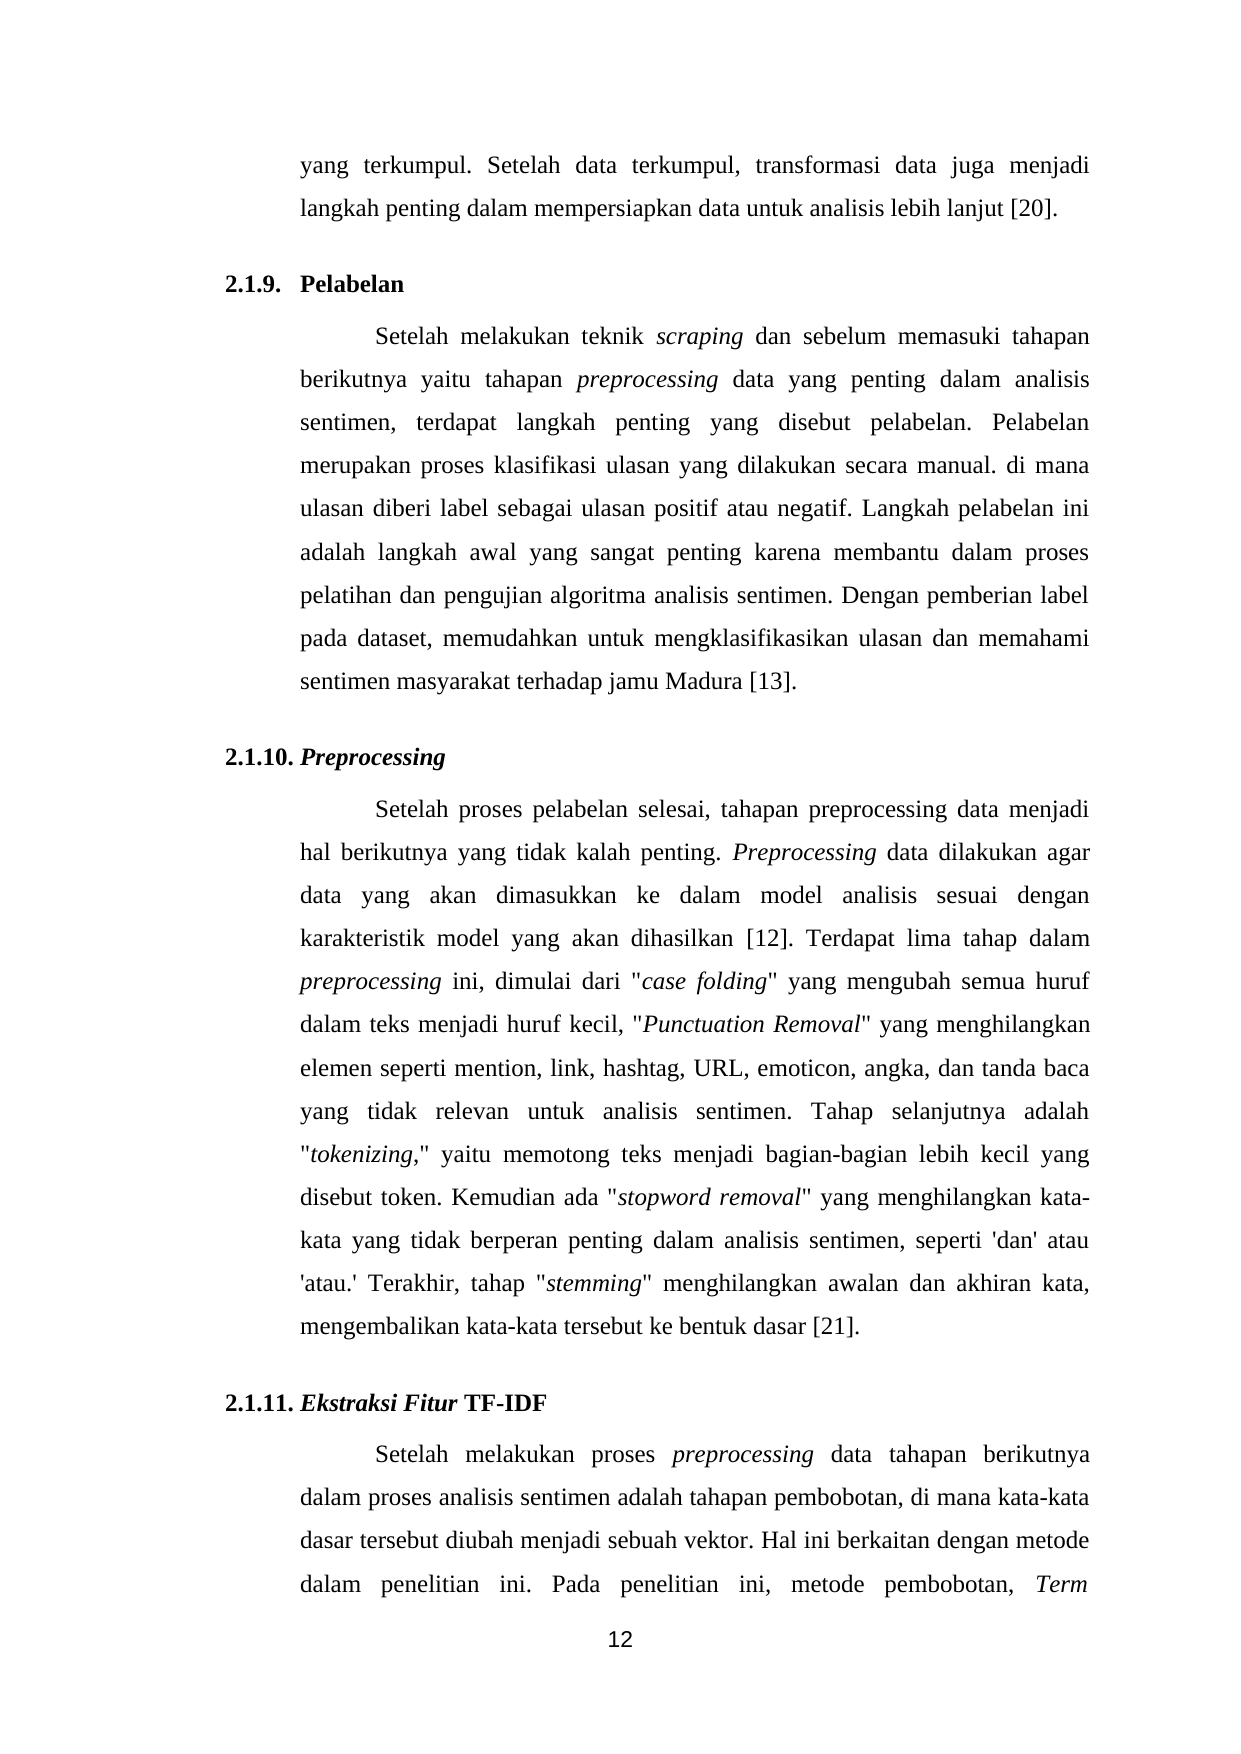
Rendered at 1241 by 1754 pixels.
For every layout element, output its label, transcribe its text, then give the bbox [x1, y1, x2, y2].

subtitle Ekstraksi Fitur TF-IDF [225, 1388, 1090, 1417]
text Setelah melakukan teknik scraping dan sebelum memasuki tahapan berikutnya yaitu tahapan preprocessing data yang penting dalam analisis sentimen, terdapat langkah penting yang disebut pelabelan. Pelabelan merupakan proses klasifikasi ulasan yang dilakukan secara manual. di mana ulasan diberi label sebagai ulasan positif atau negatif. Langkah pelabelan ini adalah langkah awal yang sangat penting karena membantu dalam proses pelatihan dan pengujian algoritma analisis sentimen. Dengan pemberian label pada dataset, memudahkan untuk mengklasifikasikan ulasan dan memahami sentimen masyarakat terhadap jamu Madura [13]. [300, 321, 1090, 695]
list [300, 150, 1090, 222]
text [300, 1439, 1090, 1597]
list Setelah proses pelabelan selesai, tahapan preprocessing data menjadi hal berikutnya yang tidak kalah penting. Preprocessing data dilakukan agar data yang akan dimasukkan ke dalam model analisis sesuai dengan karakteristik model yang akan dihasilkan [12]. Terdapat lima tahap dalam preprocessing ini, dimulai dari "case folding" yang mengubah semua huruf dalam teks menjadi huruf kecil, "Punctuation Removal" yang menghilangkan elemen seperti mention, link, hashtag, URL, emoticon, angka, dan tanda baca yang tidak relevan untuk analisis sentimen. Tahap selanjutnya adalah "tokenizing," yaitu memotong teks menjadi bagian-bagian lebih kecil yang disebut token. Kemudian ada "stopword removal" yang menghilangkan kata-kata yang tidak berperan penting dalam analisis sentimen, seperti 'dan' atau 'atau.' Terakhir, tahap "stemming" menghilangkan awalan dan akhiran kata, mengembalikan kata-kata tersebut ke bentuk dasar [21]. [300, 794, 1090, 1340]
subtitle Preprocessing [225, 742, 1090, 771]
subtitle Pelabelan [225, 269, 1090, 298]
